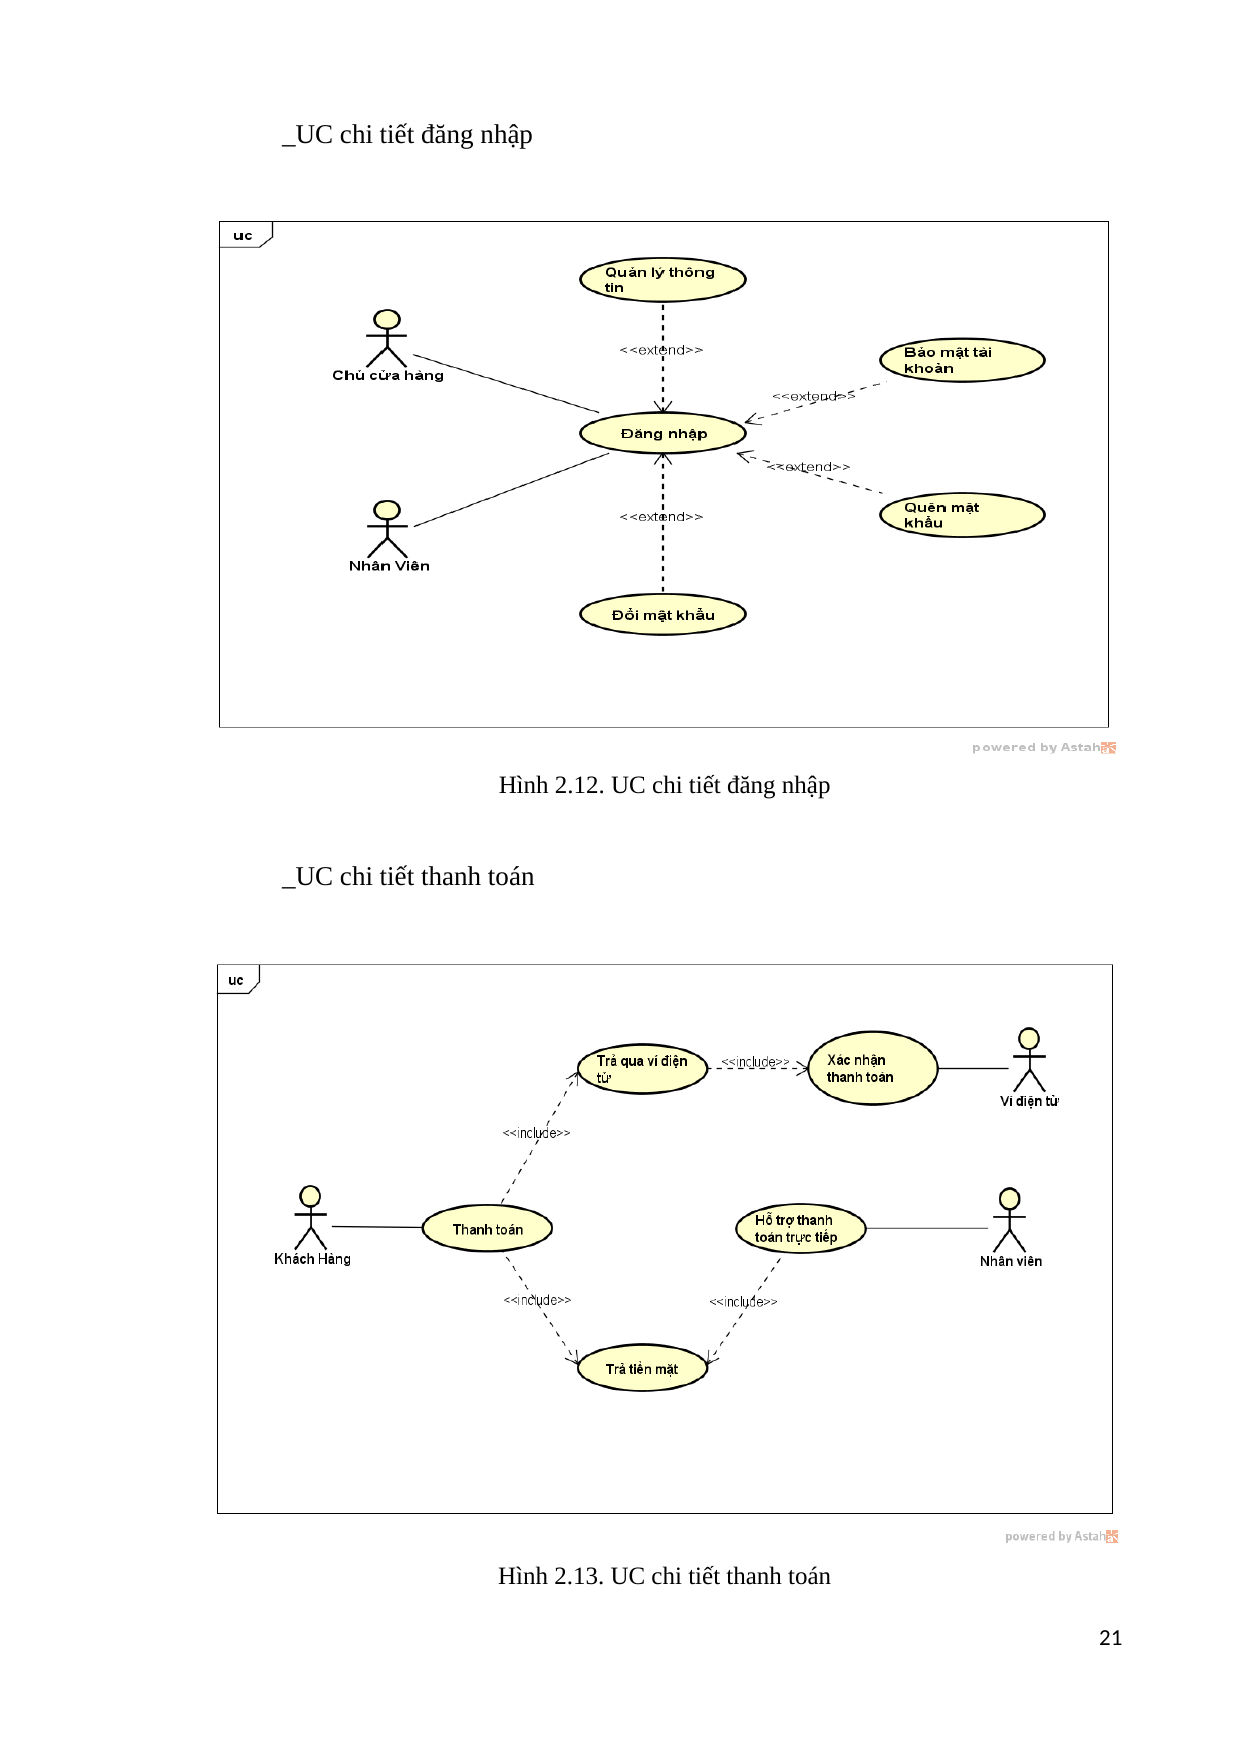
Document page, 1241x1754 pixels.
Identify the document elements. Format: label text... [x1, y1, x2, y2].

list Hình 2.12. UC chi tiết đăng nhập [207, 771, 1122, 799]
list _UC chi tiết thanh toán [207, 860, 1122, 891]
list Hình 2.13. UC chi tiết thanh toán [207, 1561, 1122, 1590]
picture [206, 211, 1122, 757]
list _UC chi tiết đăng nhập [207, 118, 1122, 149]
picture [206, 953, 1122, 1547]
